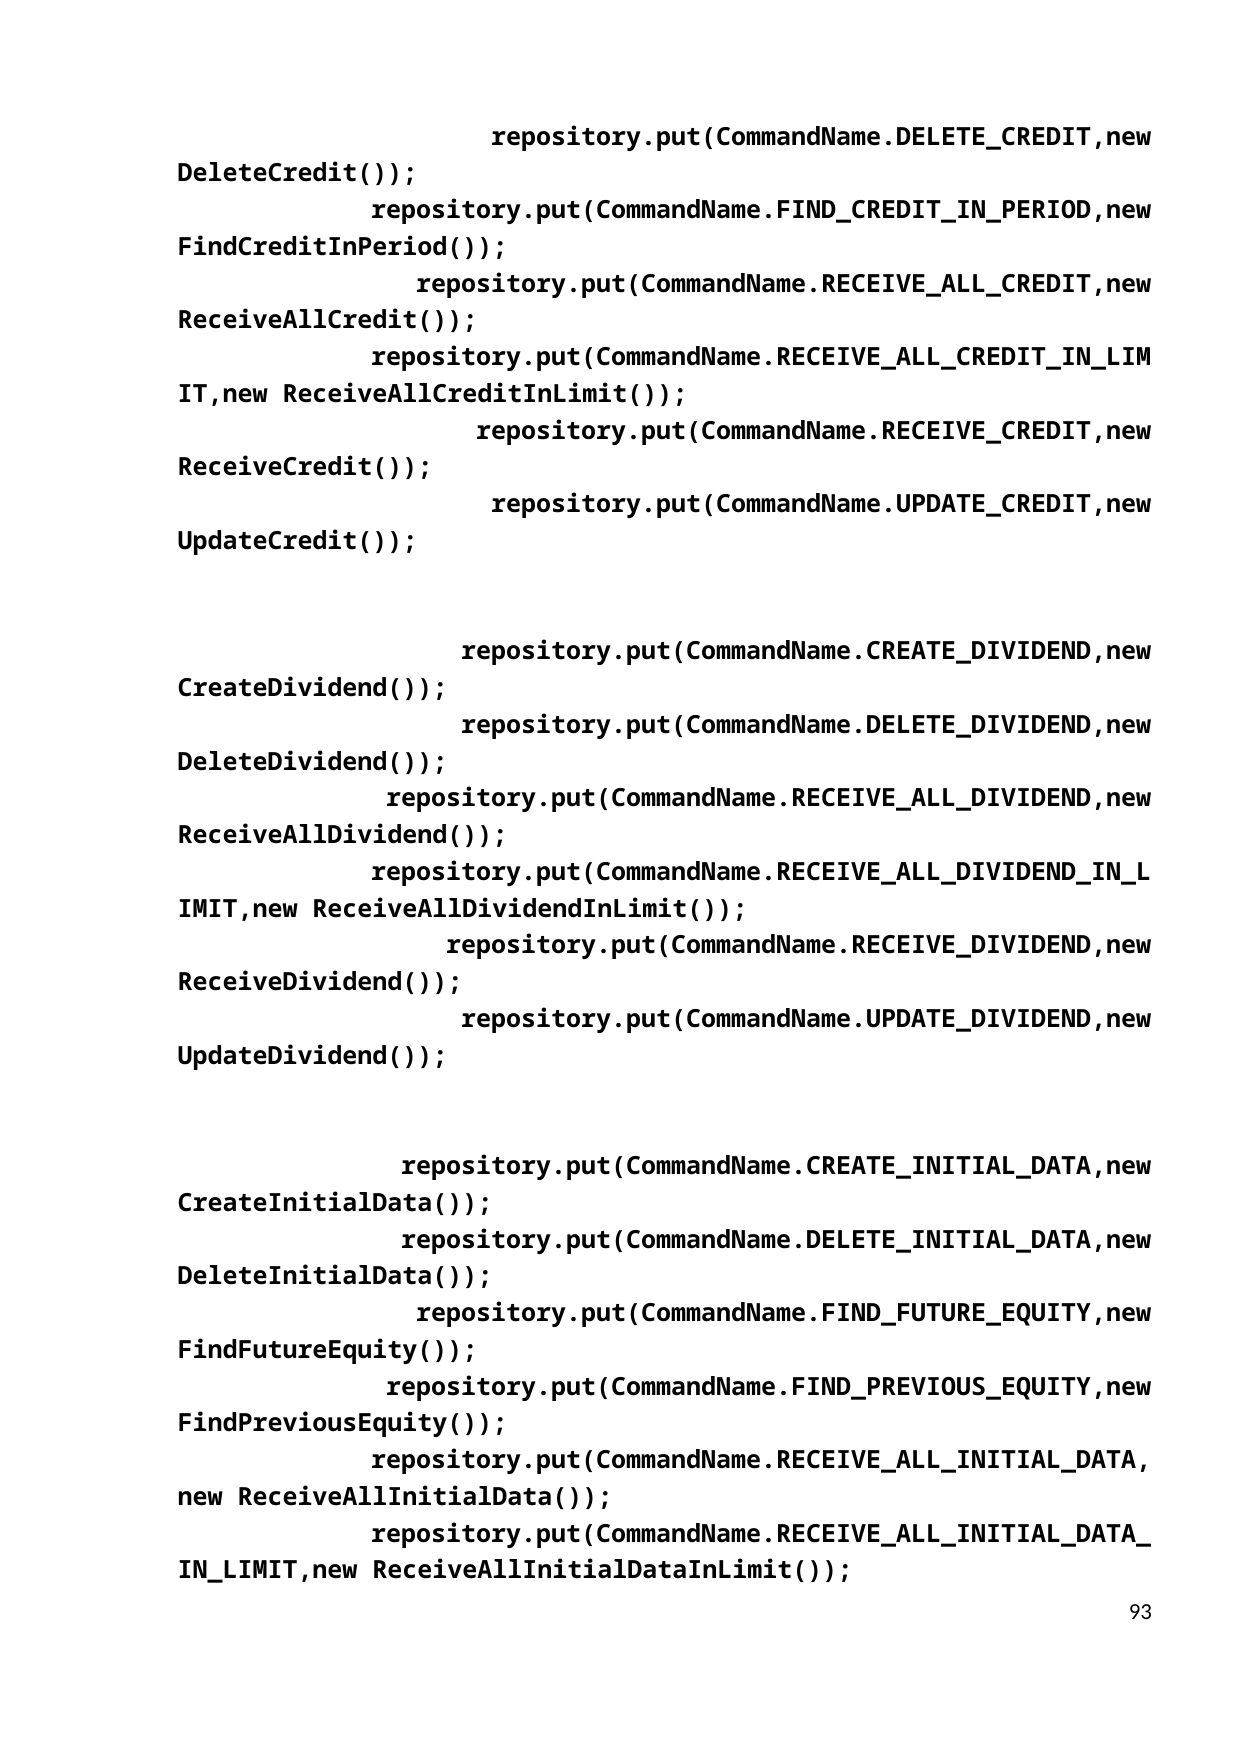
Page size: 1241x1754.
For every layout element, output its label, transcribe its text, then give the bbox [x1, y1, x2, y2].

text repository.put(CommandName.UPDATE_CREDIT,new UpdateCredit()); [177, 486, 1152, 557]
text repository.put(CommandName.FIND_FUTURE_EQUITY,new FindFutureEquity()); [177, 1295, 1152, 1366]
text repository.put(CommandName.RECEIVE_ALL_CREDIT_IN_LIMIT,new ReceiveAllCreditInLimit()); [177, 339, 1152, 409]
text repository.put(CommandName.DELETE_INITIAL_DATA,new DeleteInitialData()); [177, 1221, 1152, 1292]
text repository.put(CommandName.RECEIVE_ALL_INITIAL_DATA_IN_LIMIT,new ReceiveAllInitialDataInLimit()); [177, 1515, 1152, 1586]
text repository.put(CommandName.RECEIVE_ALL_CREDIT,new ReceiveAllCredit()); [177, 265, 1152, 336]
text repository.put(CommandName.FIND_CREDIT_IN_PERIOD,new FindCreditInPeriod()); [177, 192, 1152, 262]
text repository.put(CommandName.DELETE_DIVIDEND,new DeleteDividend()); [177, 706, 1152, 777]
text repository.put(CommandName.RECEIVE_ALL_INITIAL_DATA,new ReceiveAllInitialData()); [177, 1442, 1152, 1513]
text repository.put(CommandName.RECEIVE_ALL_DIVIDEND_IN_LIMIT,new ReceiveAllDividendInLimit()); [177, 853, 1152, 924]
text repository.put(CommandName.FIND_PREVIOUS_EQUITY,new FindPreviousEquity()); [177, 1368, 1152, 1439]
text repository.put(CommandName.CREATE_DIVIDEND,new CreateDividend()); [177, 633, 1152, 704]
text repository.put(CommandName.CREATE_INITIAL_DATA,new CreateInitialData()); [177, 1148, 1152, 1218]
text repository.put(CommandName.DELETE_CREDIT,new DeleteCredit()); [177, 118, 1152, 189]
text repository.put(CommandName.RECEIVE_ALL_DIVIDEND,new ReceiveAllDividend()); [177, 780, 1152, 851]
text repository.put(CommandName.RECEIVE_DIVIDEND,new ReceiveDividend()); [177, 927, 1152, 998]
text repository.put(CommandName.RECEIVE_CREDIT,new ReceiveCredit()); [177, 412, 1152, 483]
text repository.put(CommandName.UPDATE_DIVIDEND,new UpdateDividend()); [177, 1001, 1152, 1071]
